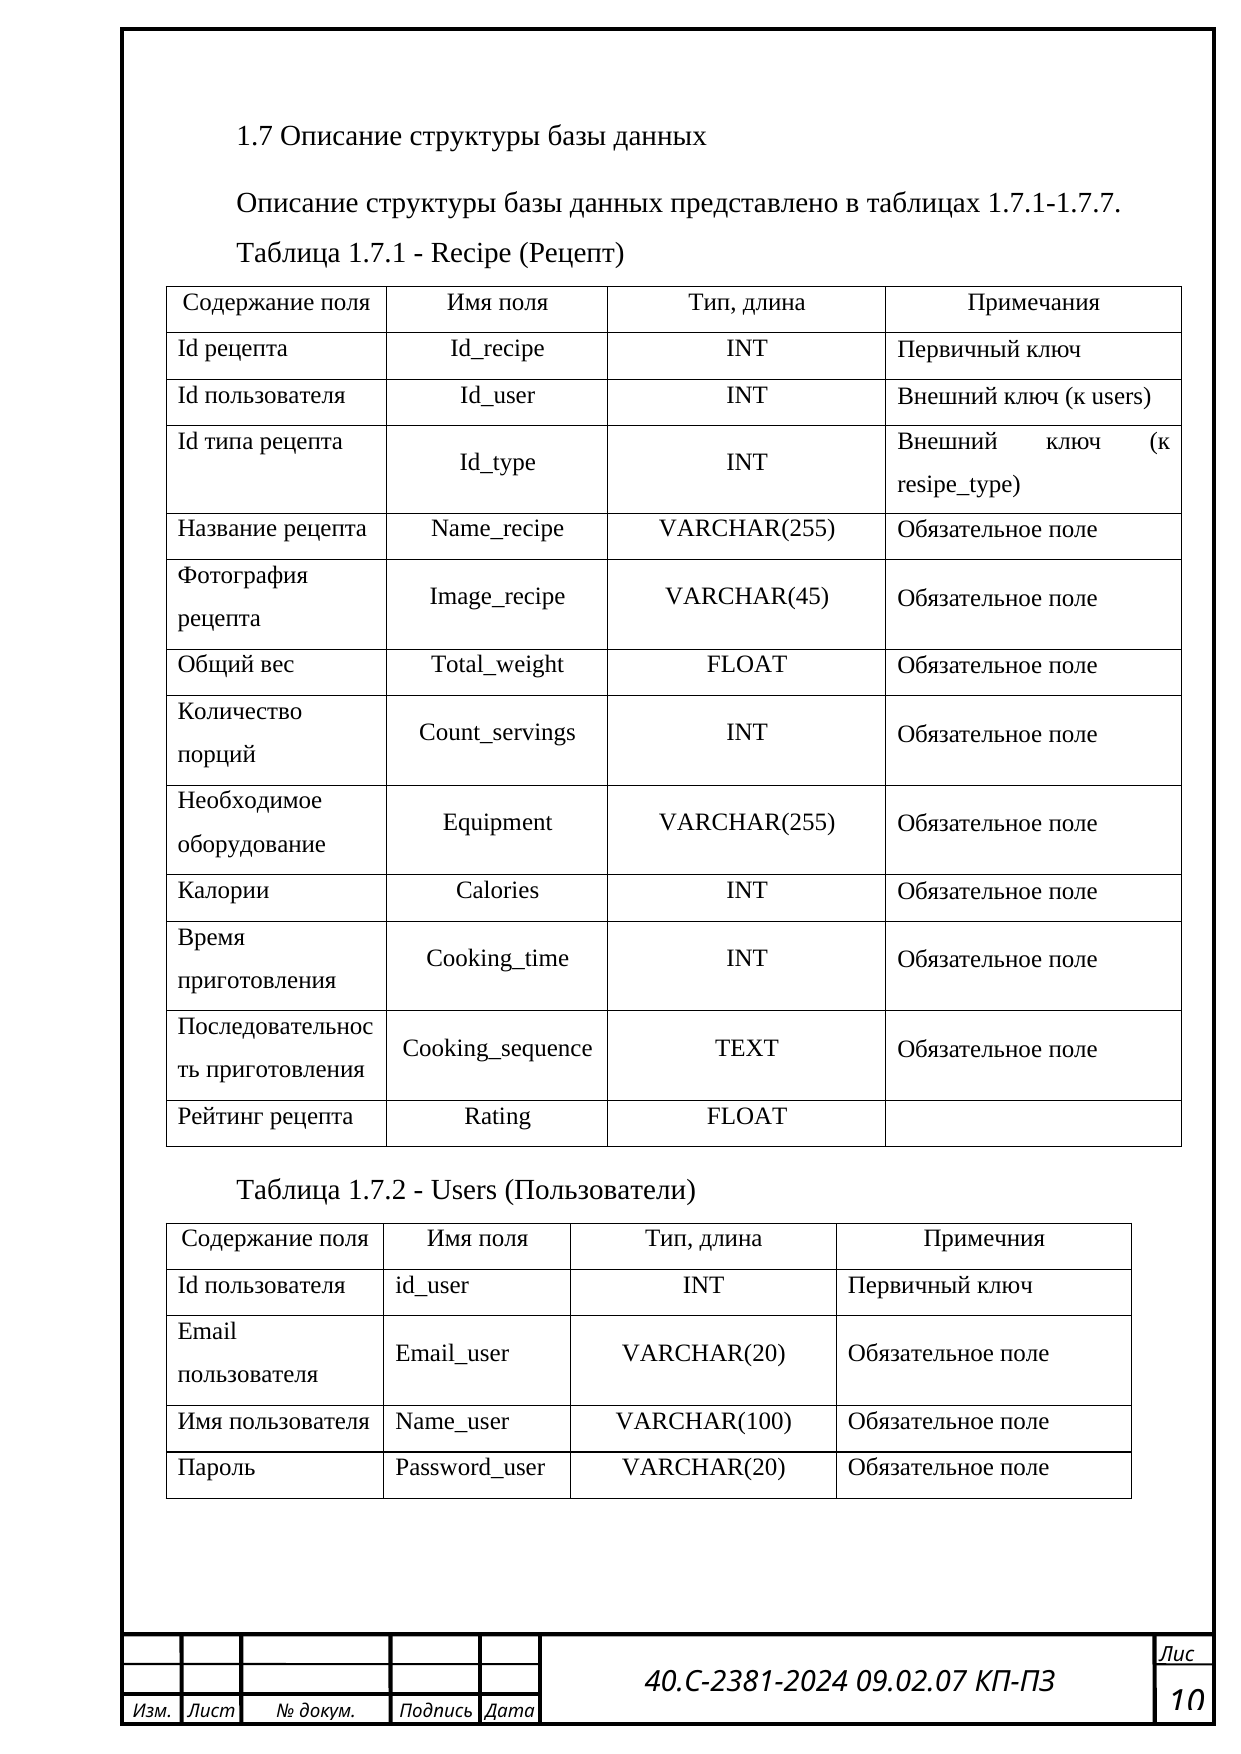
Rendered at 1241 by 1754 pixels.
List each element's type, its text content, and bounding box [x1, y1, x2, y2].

table_cell Обязательное поле [886, 1011, 1181, 1100]
table_cell Calories [387, 875, 607, 921]
table_cell Фотография рецепта [167, 560, 386, 648]
table_cell Name_recipe [387, 514, 607, 559]
table_cell Id пользователя [167, 380, 386, 425]
table_cell Email пользователя [167, 1316, 383, 1405]
table_cell Id рецепта [167, 333, 386, 379]
table_cell INT [608, 922, 885, 1010]
text Описание структуры базы данных представлено в таблицах 1.7.1-1.7.7. [177, 185, 1181, 219]
table_cell Id типа рецепта [167, 426, 386, 512]
table_cell Total_weight [387, 650, 607, 695]
table_cell Image_recipe [387, 560, 607, 648]
table_header Содержание поля [167, 287, 386, 332]
table_cell INT [608, 696, 885, 784]
table_cell Обязательное поле [886, 514, 1181, 559]
table_cell Обязательное поле [837, 1316, 1131, 1405]
table_cell INT [608, 426, 885, 512]
table_cell Id_type [387, 426, 607, 512]
table_cell Общий вес [167, 650, 386, 695]
table_cell Необходимое оборудование [167, 786, 386, 874]
table_cell Count_servings [387, 696, 607, 784]
table_cell INT [608, 380, 885, 425]
text Таблица 1.7.1 - Recipe (Рецепт) [177, 236, 1181, 269]
text Таблица 1.7.2 - Users (Пользователи) [177, 1172, 1181, 1206]
table_cell VARCHAR(100) [571, 1406, 836, 1451]
table_cell INT [571, 1270, 836, 1315]
table_cell Equipment [387, 786, 607, 874]
table_header Тип, длина [571, 1224, 836, 1269]
table_header Имя поля [384, 1224, 570, 1269]
table_cell Обязательное поле [837, 1406, 1131, 1451]
table_cell VARCHAR(45) [608, 560, 885, 648]
text 1.7 Описание структуры базы данных [177, 118, 1181, 152]
table_cell Обязательное поле [886, 650, 1181, 695]
table_cell VARCHAR(255) [608, 514, 885, 559]
table_cell Id_recipe [387, 333, 607, 379]
table_cell Количество порций [167, 696, 386, 784]
table_cell Имя пользователя [167, 1406, 383, 1451]
table_cell Время приготовления [167, 922, 386, 1010]
table_cell Рейтинг рецепта [167, 1101, 386, 1146]
table_cell Cooking_time [387, 922, 607, 1010]
table_cell id_user [384, 1270, 570, 1315]
table_header Тип, длина [608, 287, 885, 332]
table_cell Название рецепта [167, 514, 386, 559]
table_cell Обязательное поле [886, 875, 1181, 921]
table_cell FLOAT [608, 1101, 885, 1146]
table_header Содержание поля [167, 1224, 383, 1269]
table_cell Обязательное поле [837, 1453, 1131, 1498]
table_cell Первичный ключ [837, 1270, 1131, 1315]
table_cell Email_user [384, 1316, 570, 1405]
table_cell VARCHAR(20) [571, 1316, 836, 1405]
table_cell VARCHAR(20) [571, 1453, 836, 1498]
table_cell Калории [167, 875, 386, 921]
table_cell Id пользователя [167, 1270, 383, 1315]
table_cell Первичный ключ [886, 333, 1181, 379]
table_cell Password_user [384, 1453, 570, 1498]
table_cell Name_user [384, 1406, 570, 1451]
table_cell Id_user [387, 380, 607, 425]
table_cell INT [608, 875, 885, 921]
table_cell Обязательное поле [886, 560, 1181, 648]
table_cell VARCHAR(255) [608, 786, 885, 874]
table_cell Rating [387, 1101, 607, 1146]
table_cell Обязательное поле [886, 696, 1181, 784]
table_cell Внешний ключ (к users) [886, 380, 1181, 425]
table_cell [886, 1101, 1181, 1146]
table_cell Cooking_sequence [387, 1011, 607, 1100]
table_cell INT [608, 333, 885, 379]
table_cell Обязательное поле [886, 922, 1181, 1010]
table_cell Обязательное поле [886, 786, 1181, 874]
table_header Имя поля [387, 287, 607, 332]
table_header Примечания [886, 287, 1181, 332]
table_cell Последовательность приготовления [167, 1011, 386, 1100]
table_cell Пароль [167, 1453, 383, 1498]
table_cell Внешний ключ (к resipe_type) [886, 426, 1181, 512]
table_header Примечния [837, 1224, 1131, 1269]
table_cell TEXT [608, 1011, 885, 1100]
table_cell FLOAT [608, 650, 885, 695]
